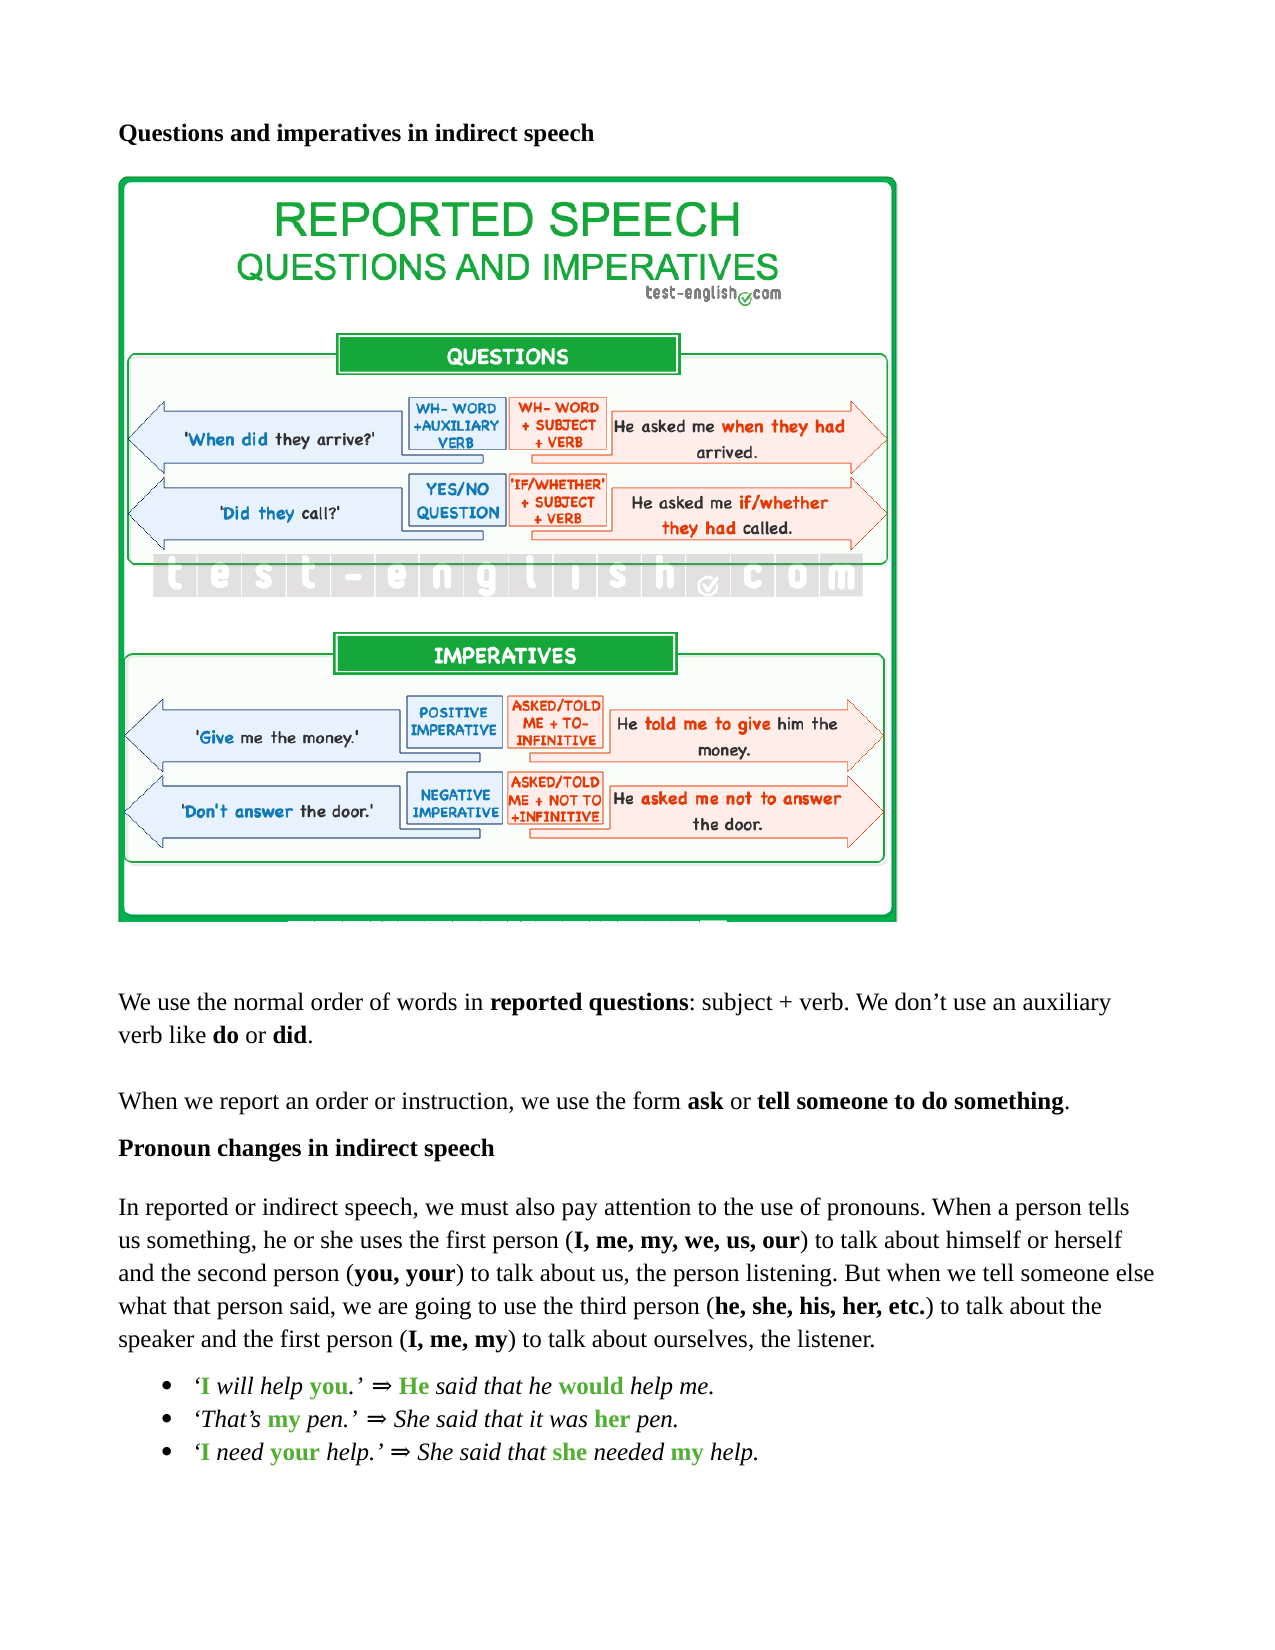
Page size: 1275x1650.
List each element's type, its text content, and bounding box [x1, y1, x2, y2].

list ‘I need your help.’ ⇒ She said that she needed my help. [162, 1437, 1157, 1466]
picture [118, 176, 900, 922]
text In reported or indirect speech, we must also pay attention to the use of pronouns. When a person tells us something, he or she uses the first person (I, me, my, we, us, our) to talk about himself or herself and the second person (you, your) to talk about us, the person listening. But when we tell someone else what that person said, we are going to use the third person (he, she, his, her, etc.) to talk about the speaker and the first person (I, me, my) to talk about ourselves, the listener. [118, 1192, 1157, 1352]
list ‘I will help you.’ ⇒ He said that he would help me. [162, 1371, 1157, 1400]
text We use the normal order of words in reported questions: subject + verb. We don’t use an auxiliary verb like do or did. When we report an order or instruction, we use the form ask or tell someone to do something. [118, 987, 1157, 1114]
list ‘That’s my pen.’ ⇒ She said that it was her pen. [162, 1404, 1157, 1433]
subtitle Pronoun changes in indirect speech [118, 1133, 1157, 1162]
subtitle Questions and imperatives in indirect speech [118, 118, 1157, 147]
